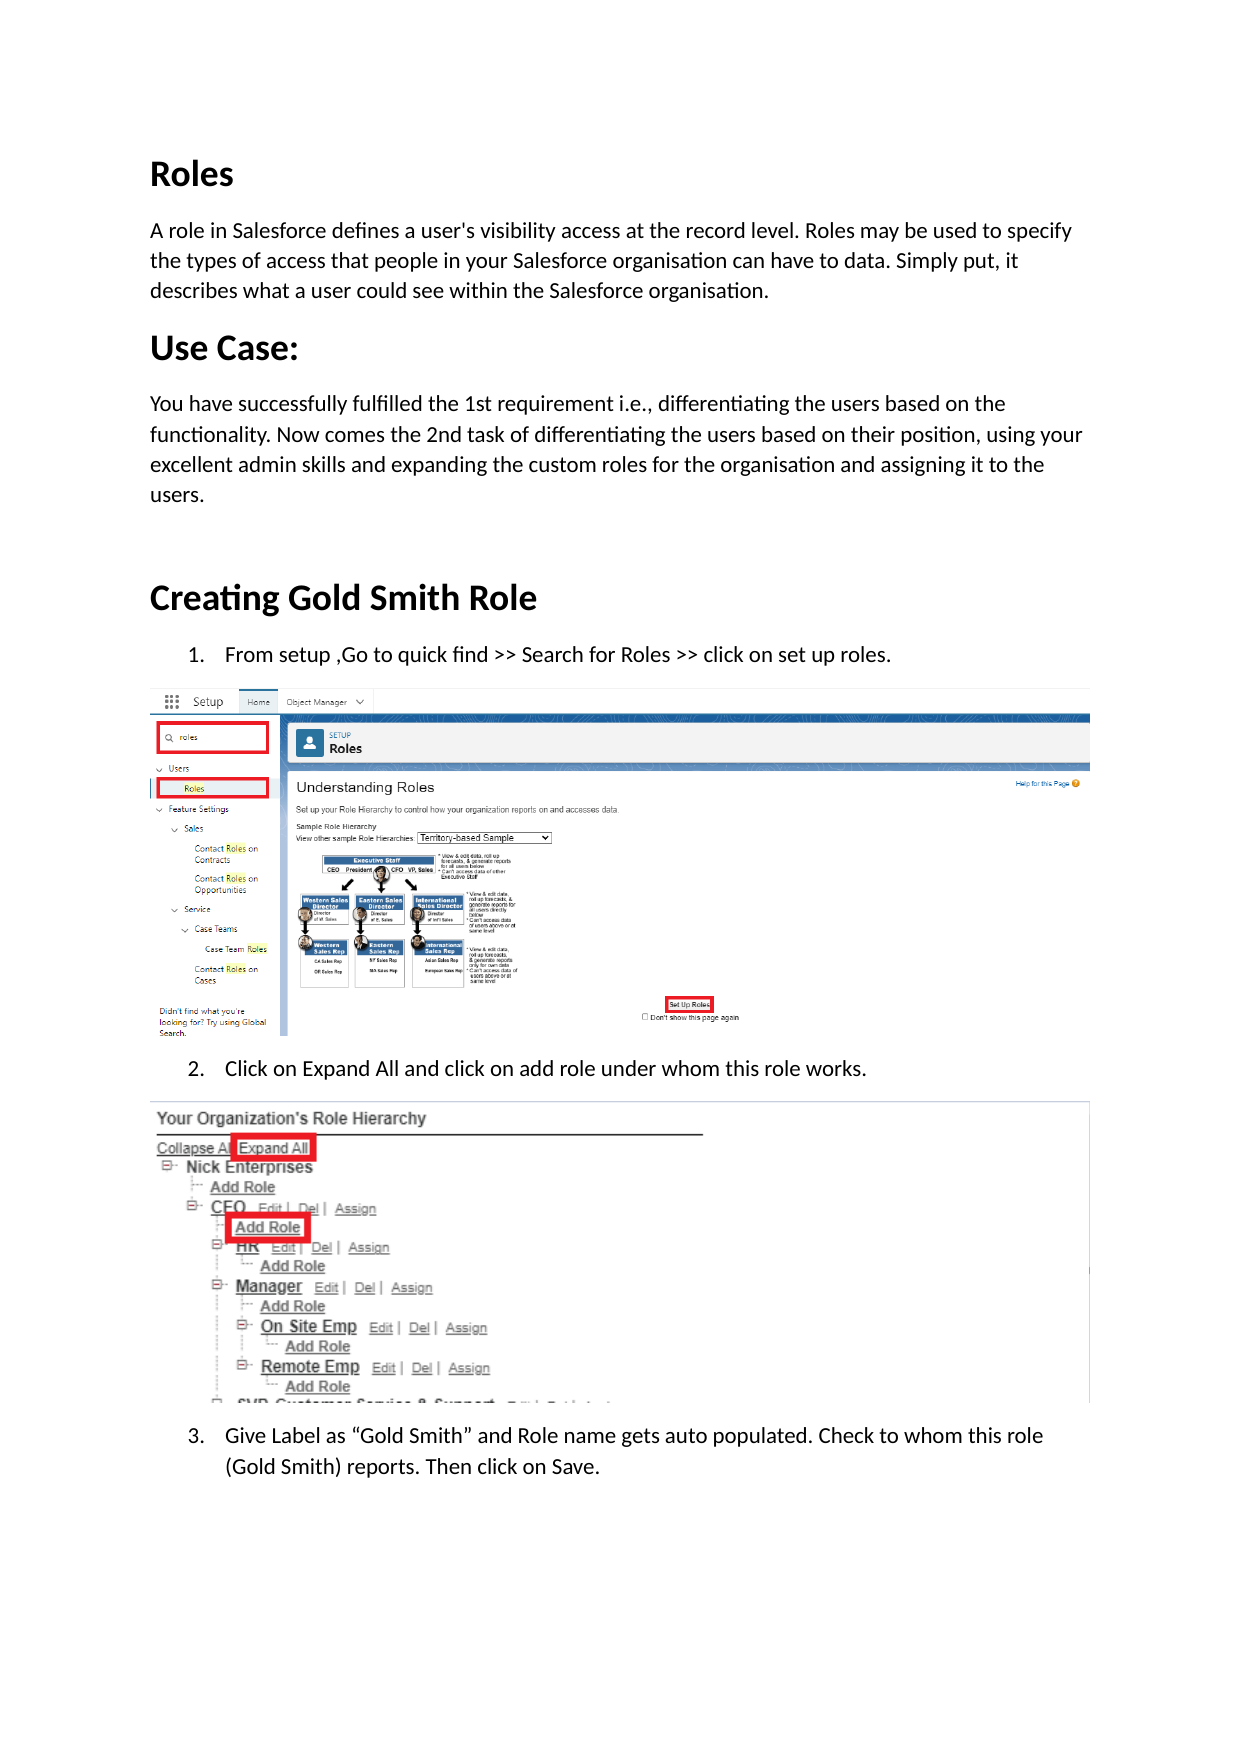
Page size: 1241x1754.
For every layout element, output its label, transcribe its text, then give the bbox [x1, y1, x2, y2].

picture [150, 1101, 1090, 1403]
list Click on Expand All and click on add role under whom this role works. [187, 1054, 1090, 1083]
list Give Label as “Gold Smith” and Role name gets auto populated. Check to whom this role (Gold Smith) reports. Then click on Save. [187, 1422, 1090, 1480]
text Use Case: [150, 323, 1090, 369]
text You have successfully fulfilled the 1st requirement i.e., differentiating the users based on the functionality. Now comes the 2nd task of differentiating the users based on their position, using your excellent admin skills and expanding the custom roles for the organisation and assigning it to the users. [150, 389, 1090, 508]
picture [150, 687, 1090, 1036]
text A role in Salesforce defines a user's visibility access at the record level. Roles may be used to specify the types of access that people in your Salesforce organisation can have to data. Simply put, it describes what a user could see within the Salesforce organisation. [150, 216, 1090, 304]
text Creating Gold Smith Role [150, 574, 1090, 620]
text Roles [150, 150, 1090, 196]
list From setup ,Go to quick find >> Search for Roles >> click on set up roles. [187, 640, 1090, 668]
